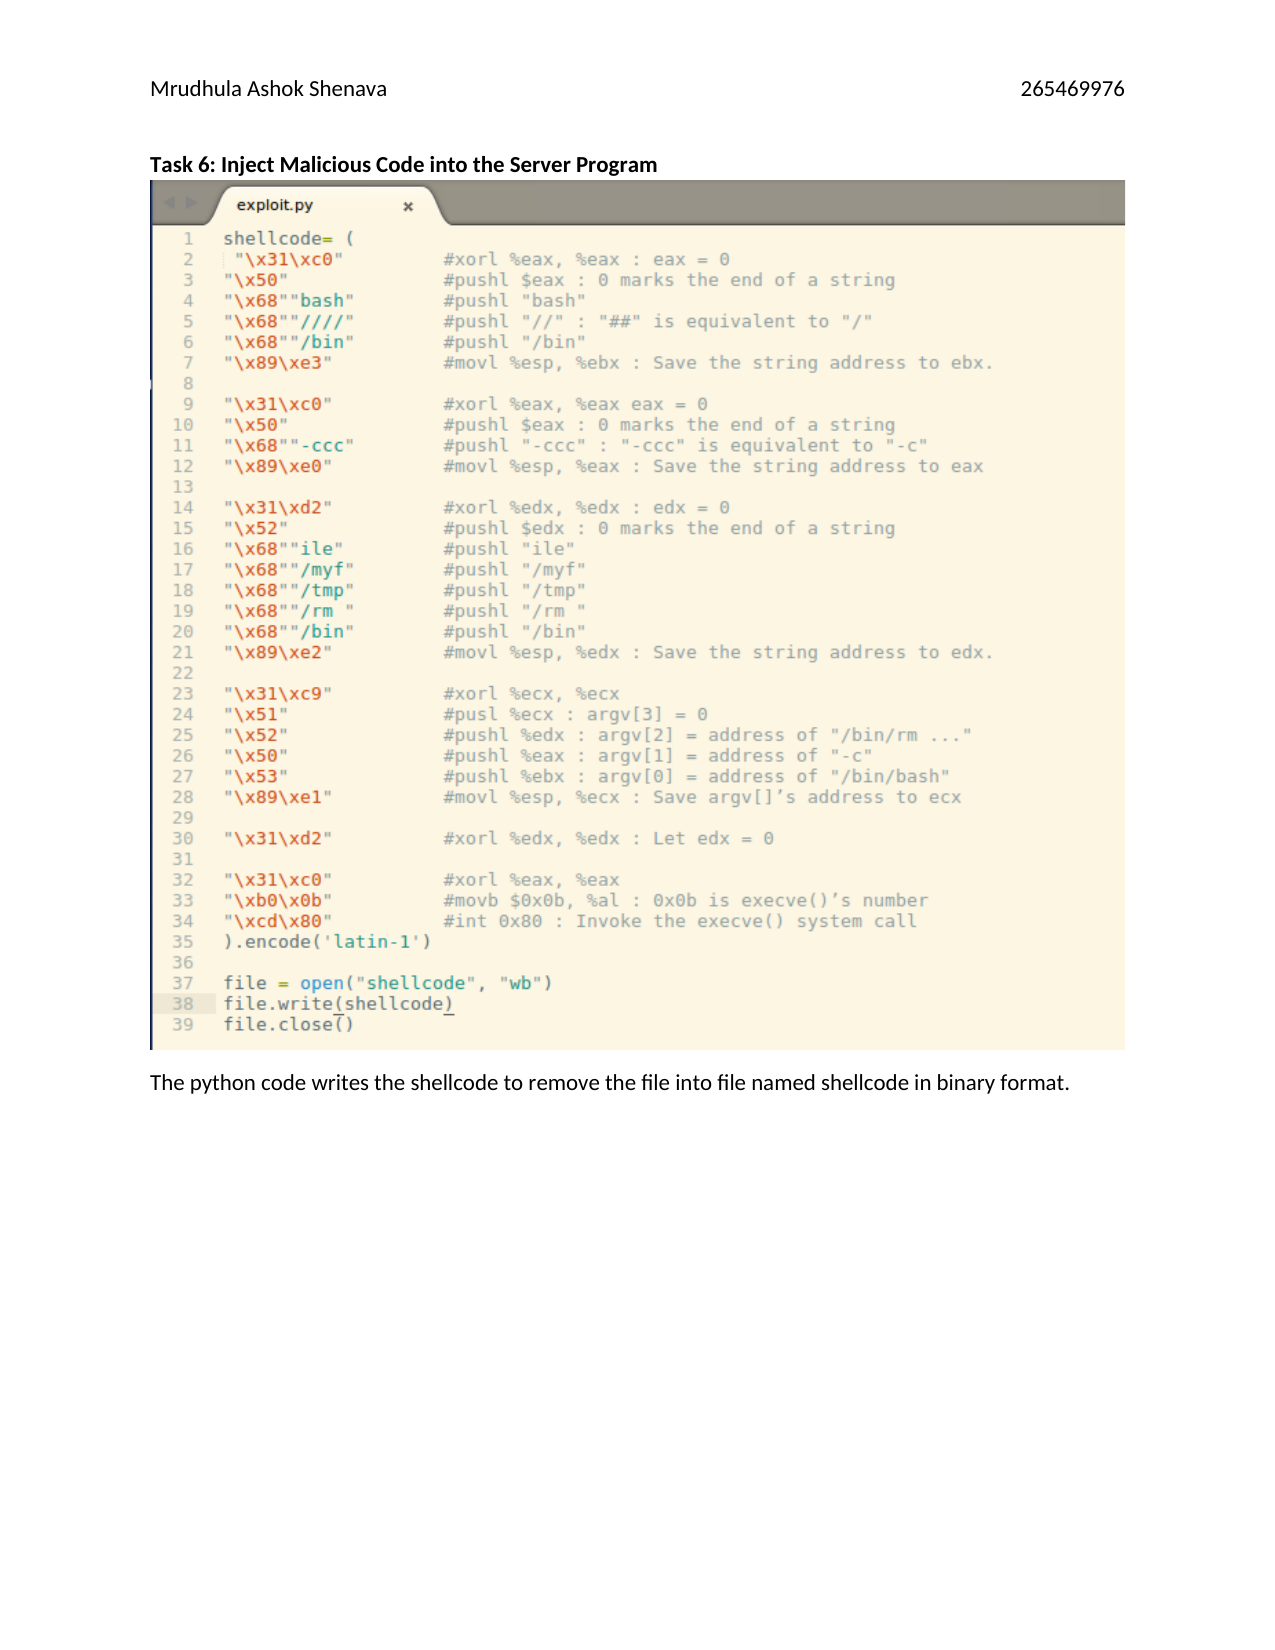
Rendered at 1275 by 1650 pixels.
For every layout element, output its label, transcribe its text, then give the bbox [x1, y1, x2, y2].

text Task 6: Inject Malicious Code into the Server Program [150, 150, 1125, 180]
text The python code writes the shellcode to remove the file into file named shellcode in binary format. [150, 1068, 1125, 1096]
picture [150, 180, 1125, 1050]
